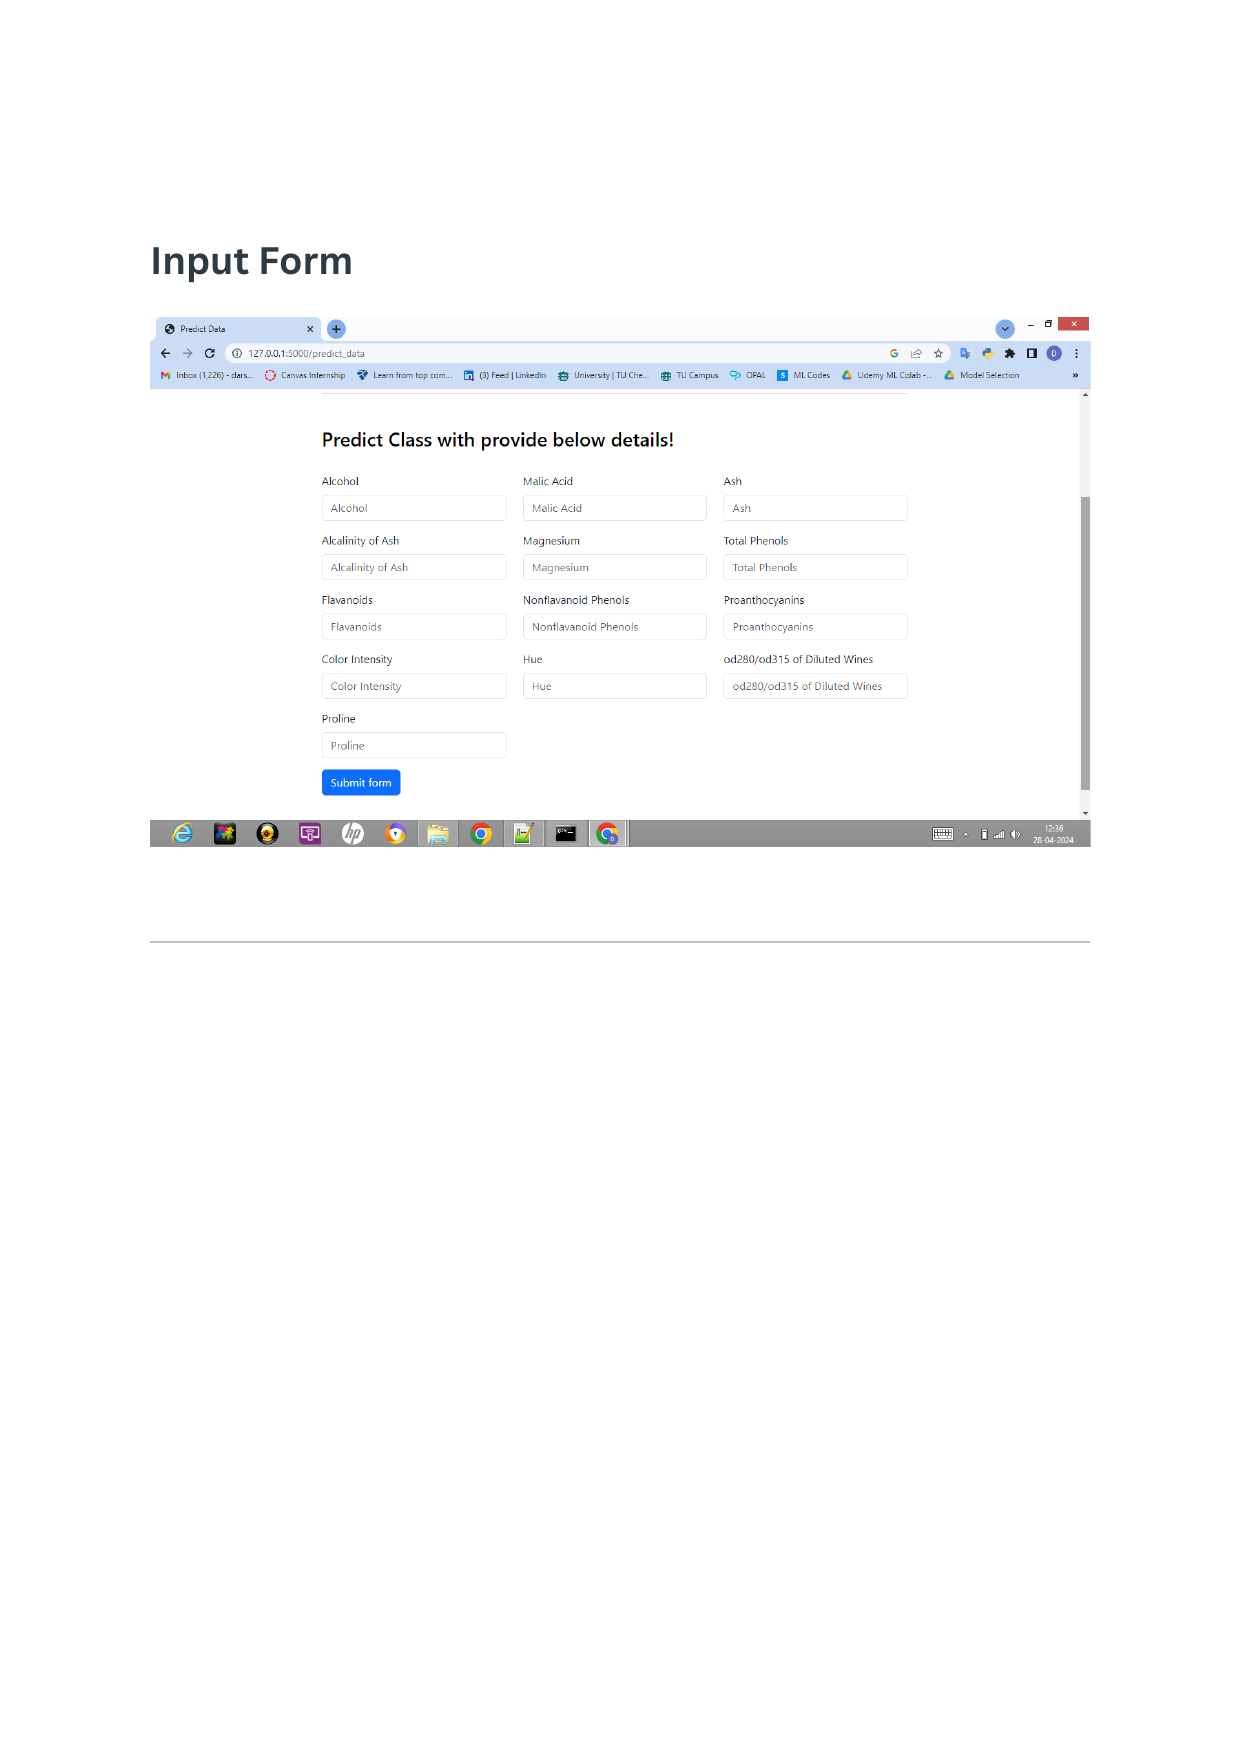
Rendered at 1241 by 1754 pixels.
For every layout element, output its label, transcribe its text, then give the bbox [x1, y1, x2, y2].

picture [150, 317, 1091, 847]
text Input Form [150, 234, 1090, 285]
